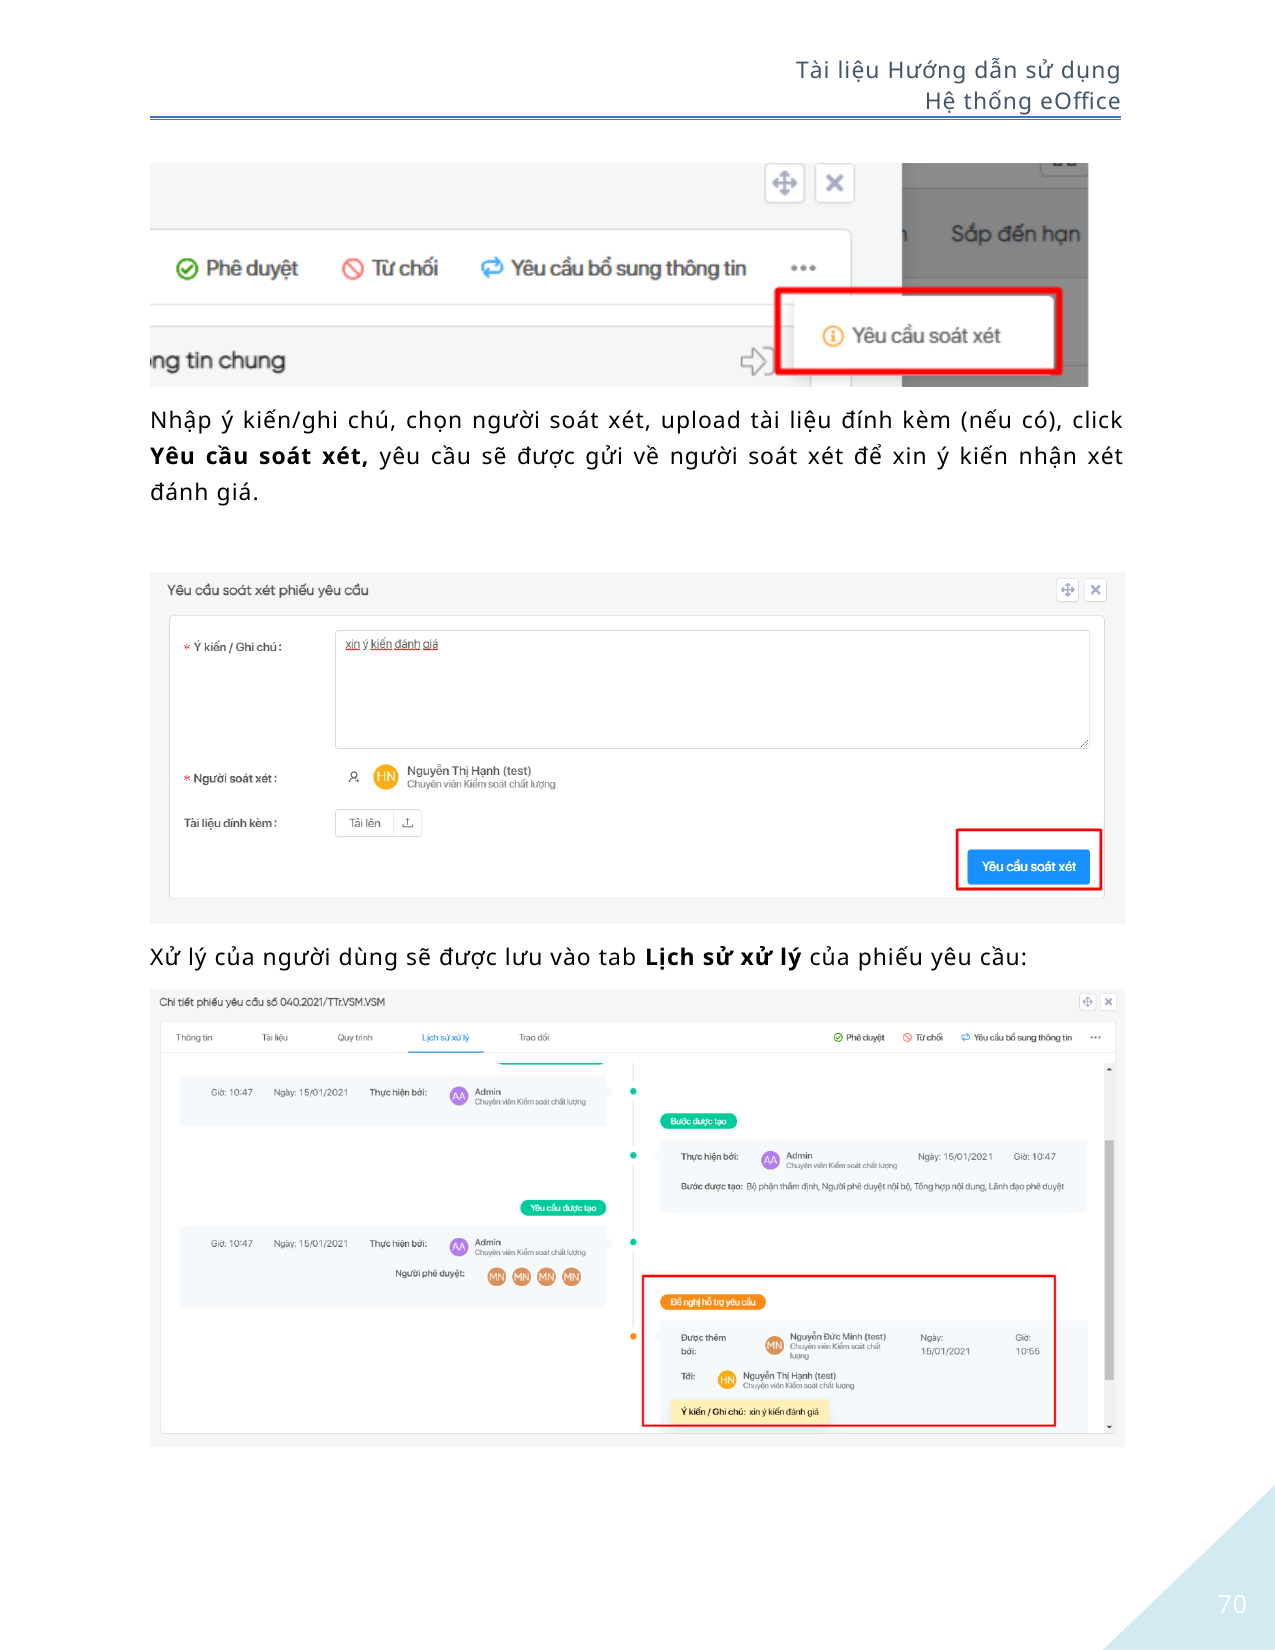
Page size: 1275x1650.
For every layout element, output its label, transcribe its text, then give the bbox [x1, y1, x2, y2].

text Xử lý của người dùng sẽ được lưu vào tab Lịch sử xử lý của phiếu yêu cầu: [150, 941, 1125, 972]
picture [150, 163, 1089, 387]
text Nhập ý kiến/ghi chú, chọn người soát xét, upload tài liệu đính kèm (nếu có), click Yêu cầu soát xét, yêu cầu sẽ được gửi về người soát xét để xin ý kiến nhận xét đánh giá. [150, 404, 1125, 507]
picture [150, 989, 1125, 1447]
picture [150, 572, 1125, 924]
